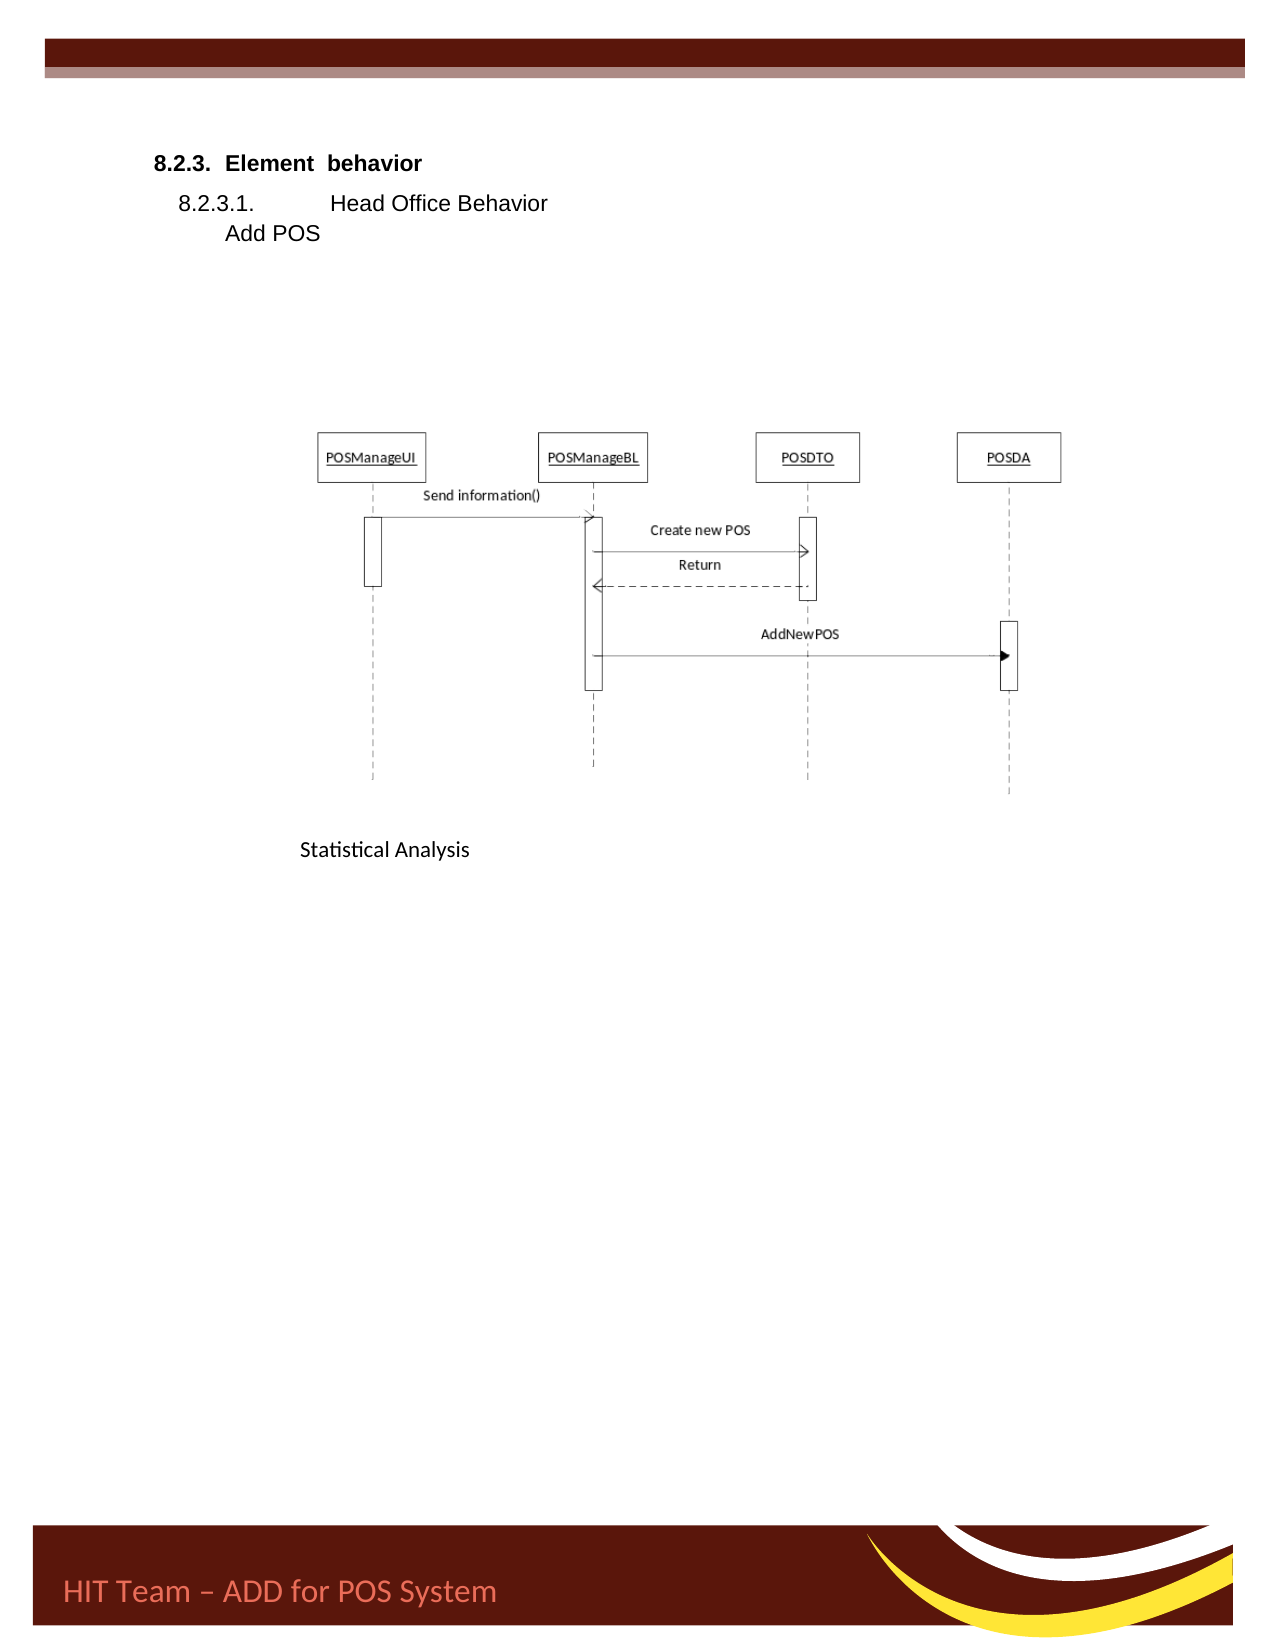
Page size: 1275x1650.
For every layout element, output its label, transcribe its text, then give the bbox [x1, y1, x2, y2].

list Statistical Analysis [300, 835, 1125, 863]
list Element behavior [154, 150, 1125, 176]
list Head Office Behavior [178, 189, 1125, 216]
list Add POS [225, 220, 1125, 246]
